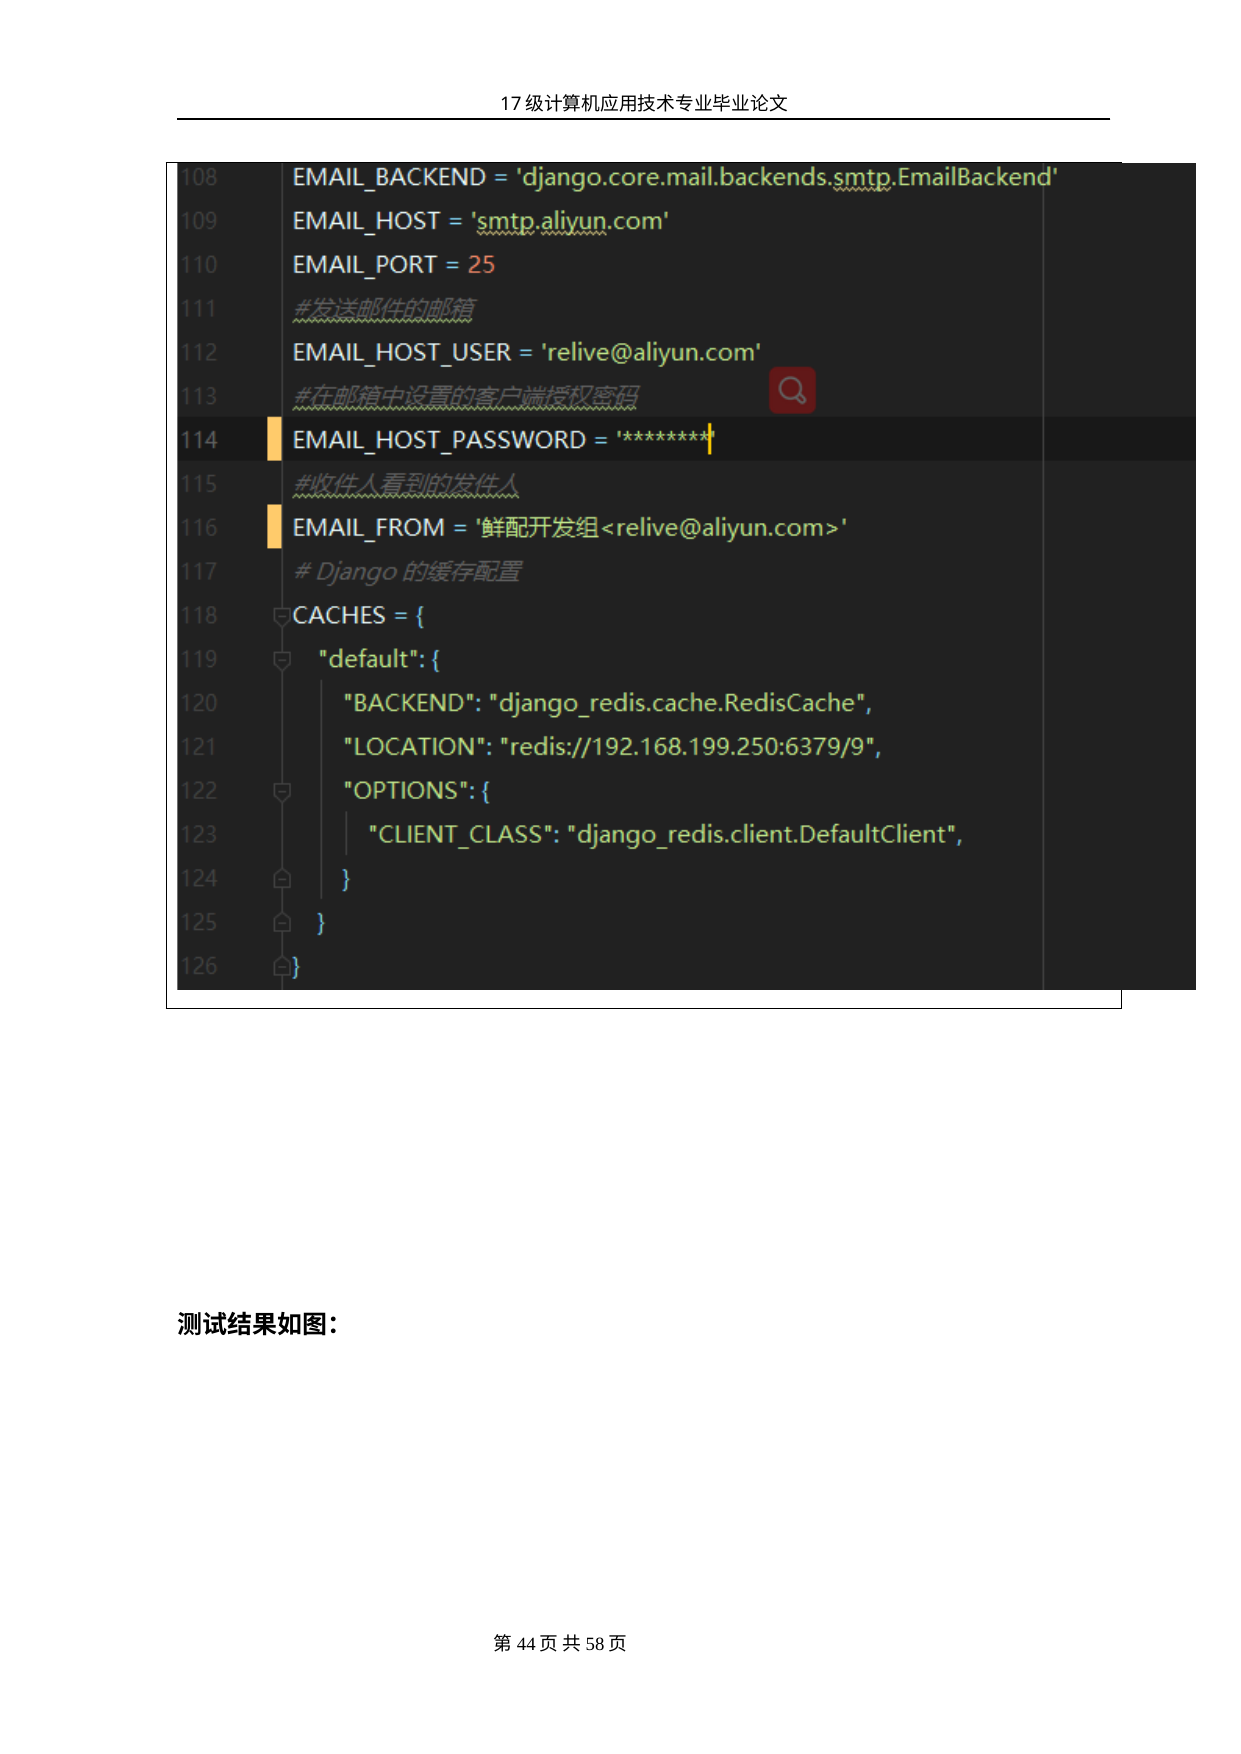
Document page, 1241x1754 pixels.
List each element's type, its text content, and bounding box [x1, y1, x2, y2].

text 测试结果如图： [177, 1290, 1110, 1355]
table_header [167, 163, 1121, 1008]
picture [177, 163, 1196, 990]
